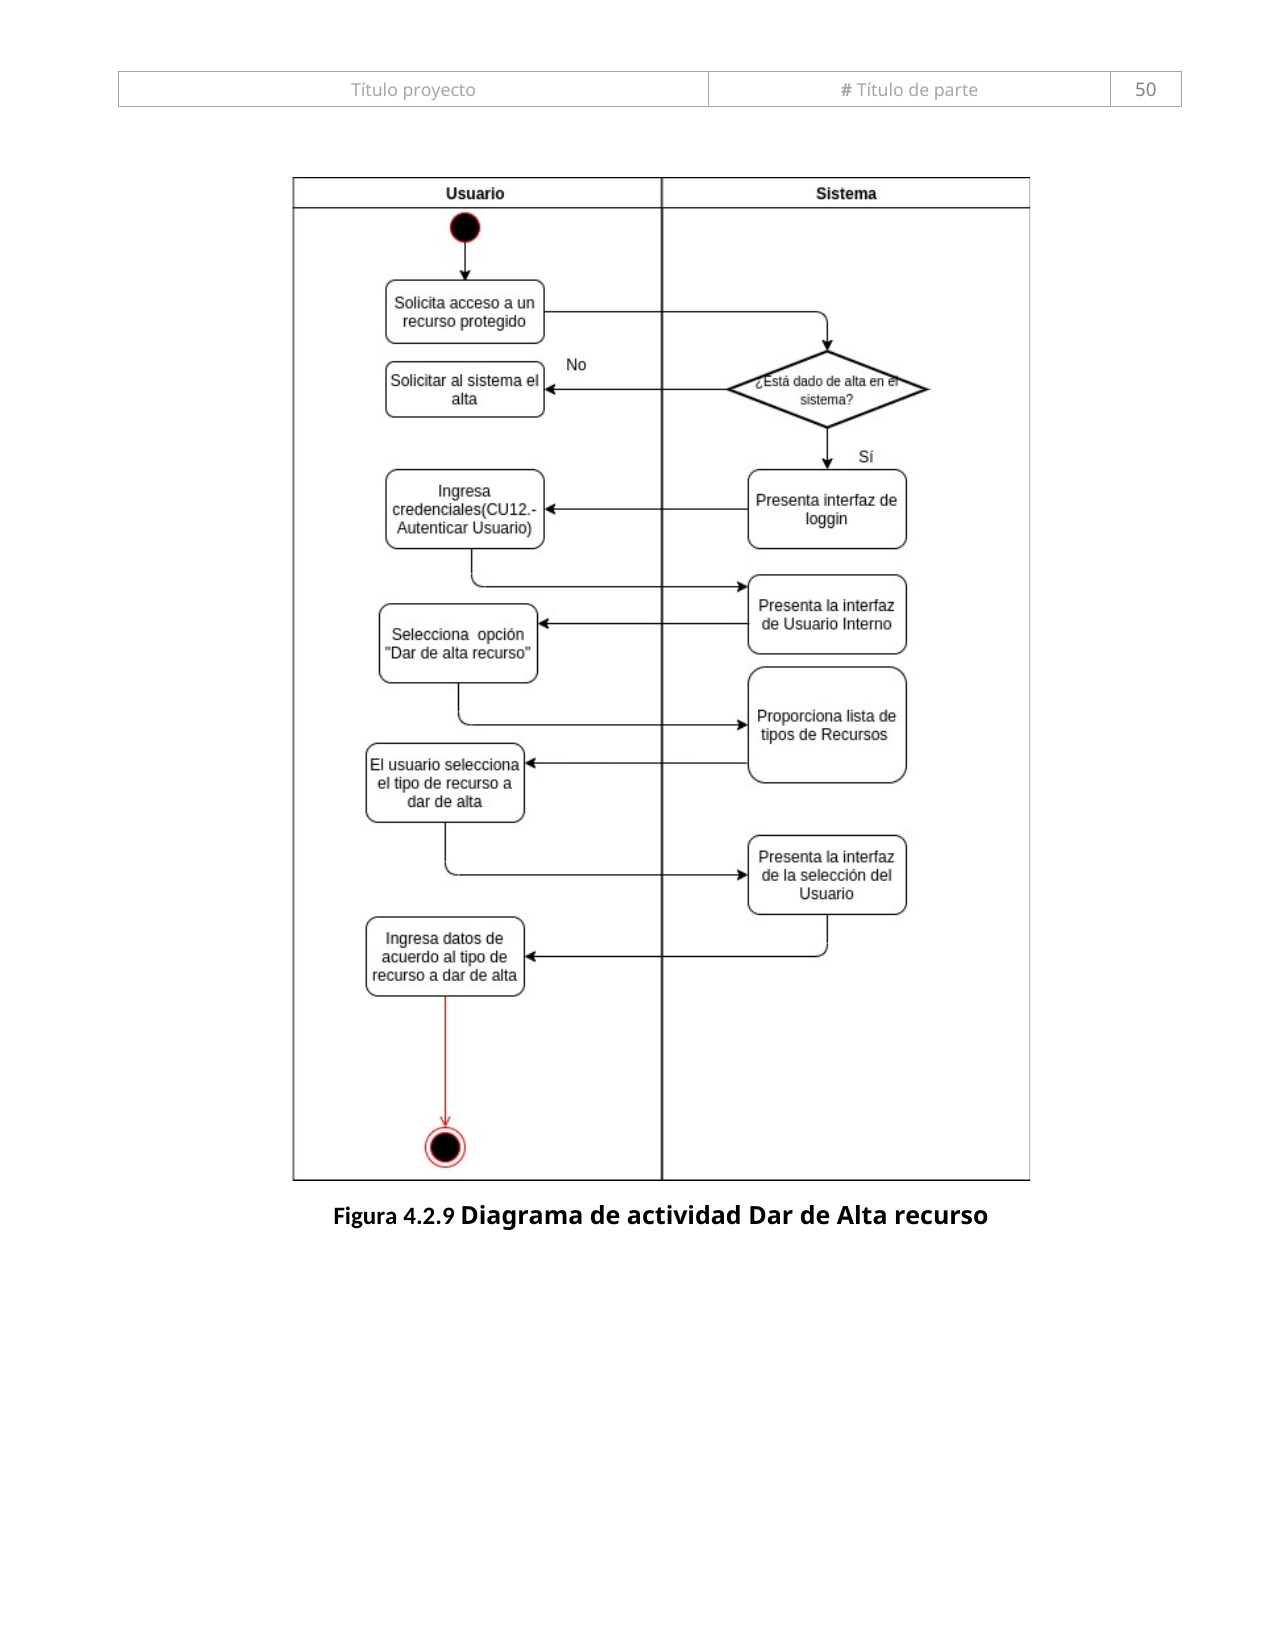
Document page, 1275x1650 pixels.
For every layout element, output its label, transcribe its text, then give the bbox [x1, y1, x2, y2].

picture [292, 177, 1031, 1181]
text Figura 4.2.9 Diagrama de actividad Dar de Alta recurso [106, 1198, 1169, 1232]
